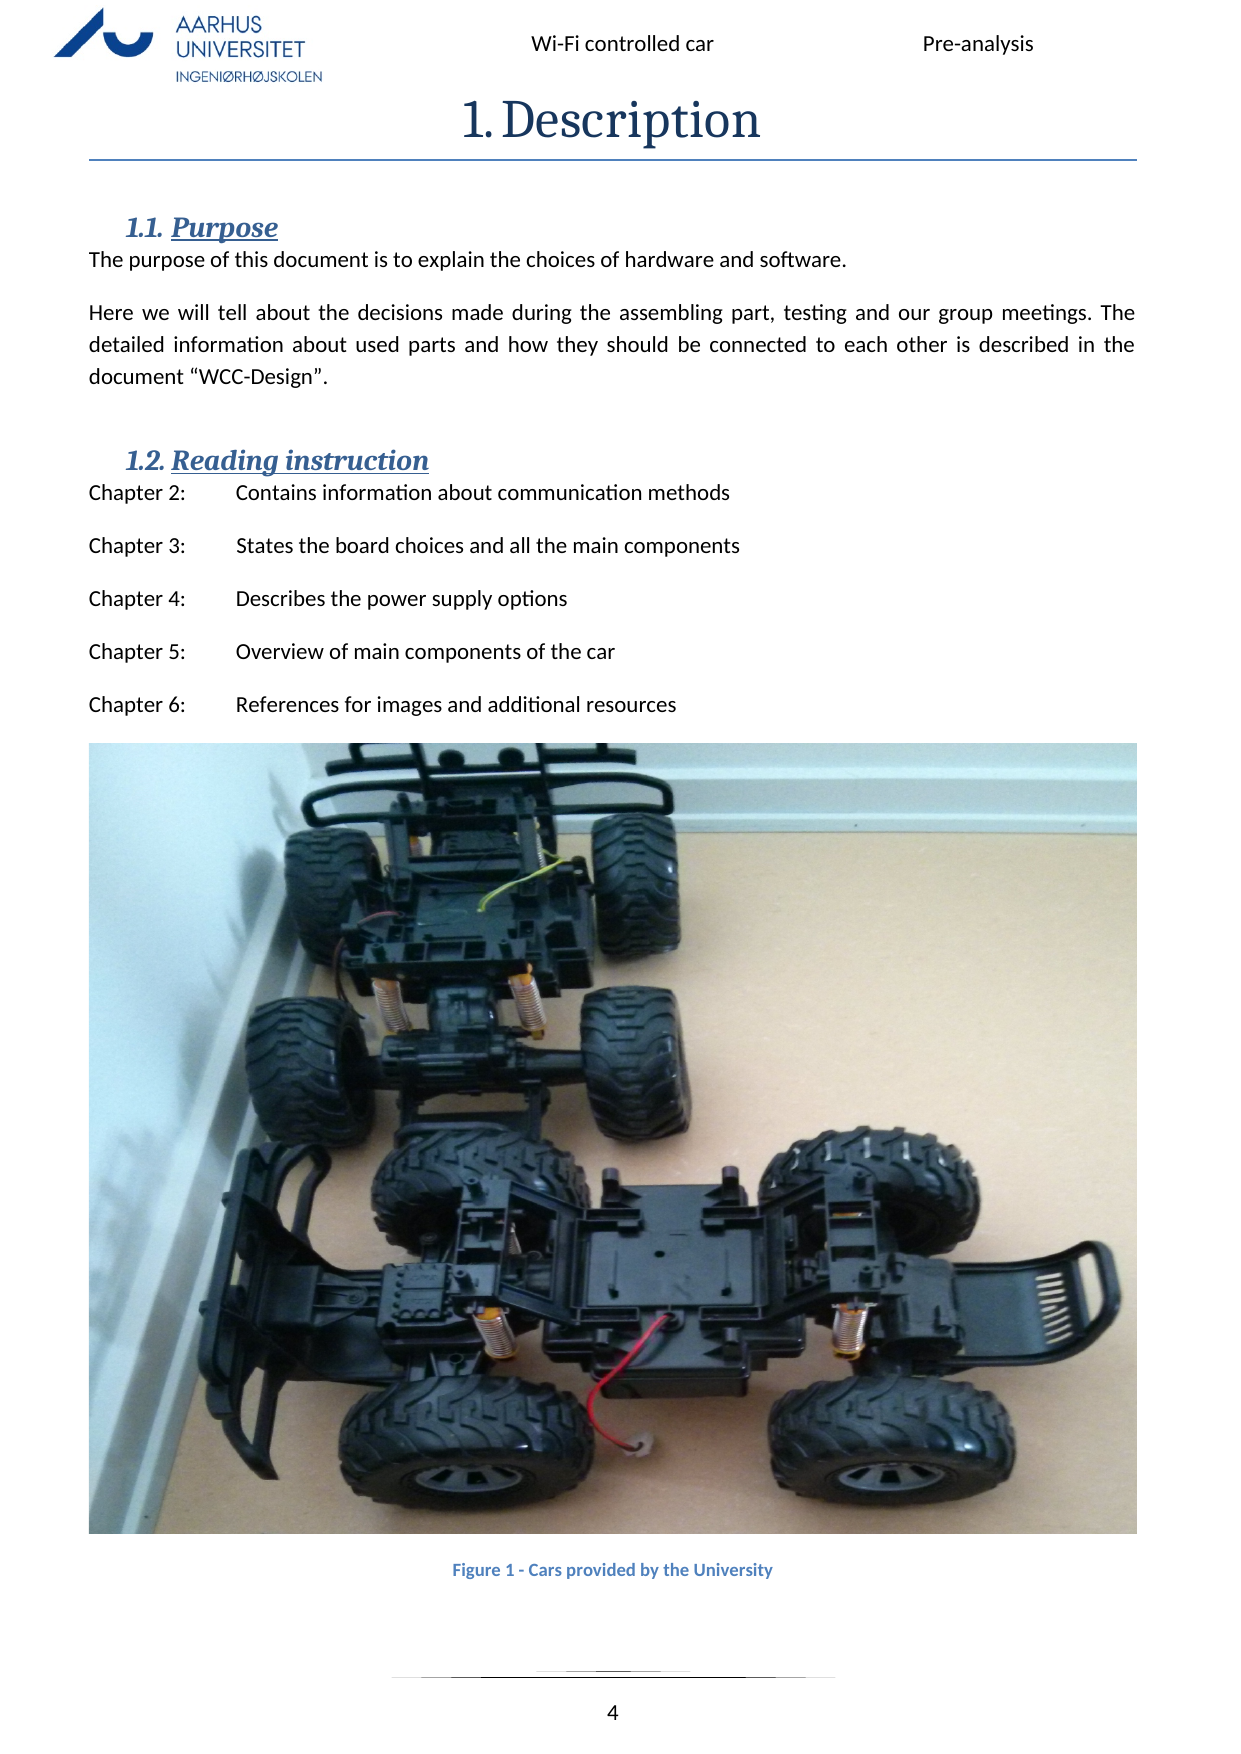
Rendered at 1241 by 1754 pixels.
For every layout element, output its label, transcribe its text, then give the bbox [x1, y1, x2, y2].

picture [88, 743, 1137, 1534]
text Figure 1 - Cars provided by the University [89, 1558, 1137, 1581]
subtitle Purpose [126, 211, 1137, 245]
text Here we will tell about the decisions made during the assembling part, testing and our group meetings. The detailed information about used parts and how they should be connected to each other is described in the document “WCC-Design”. [89, 298, 1137, 390]
text Chapter 5: Overview of main components of the car [89, 637, 1137, 665]
text Chapter 2: Contains information about communication methods [89, 478, 1137, 506]
picture [51, 5, 331, 87]
title Description [89, 88, 1137, 159]
text Chapter 3: States the board choices and all the main components [89, 531, 1137, 559]
subtitle Reading instruction [126, 444, 1137, 478]
text Chapter 4: Describes the power supply options [89, 584, 1137, 612]
text The purpose of this document is to explain the choices of hardware and software. [89, 245, 1137, 273]
text Chapter 6: References for images and additional resources [89, 690, 1137, 718]
